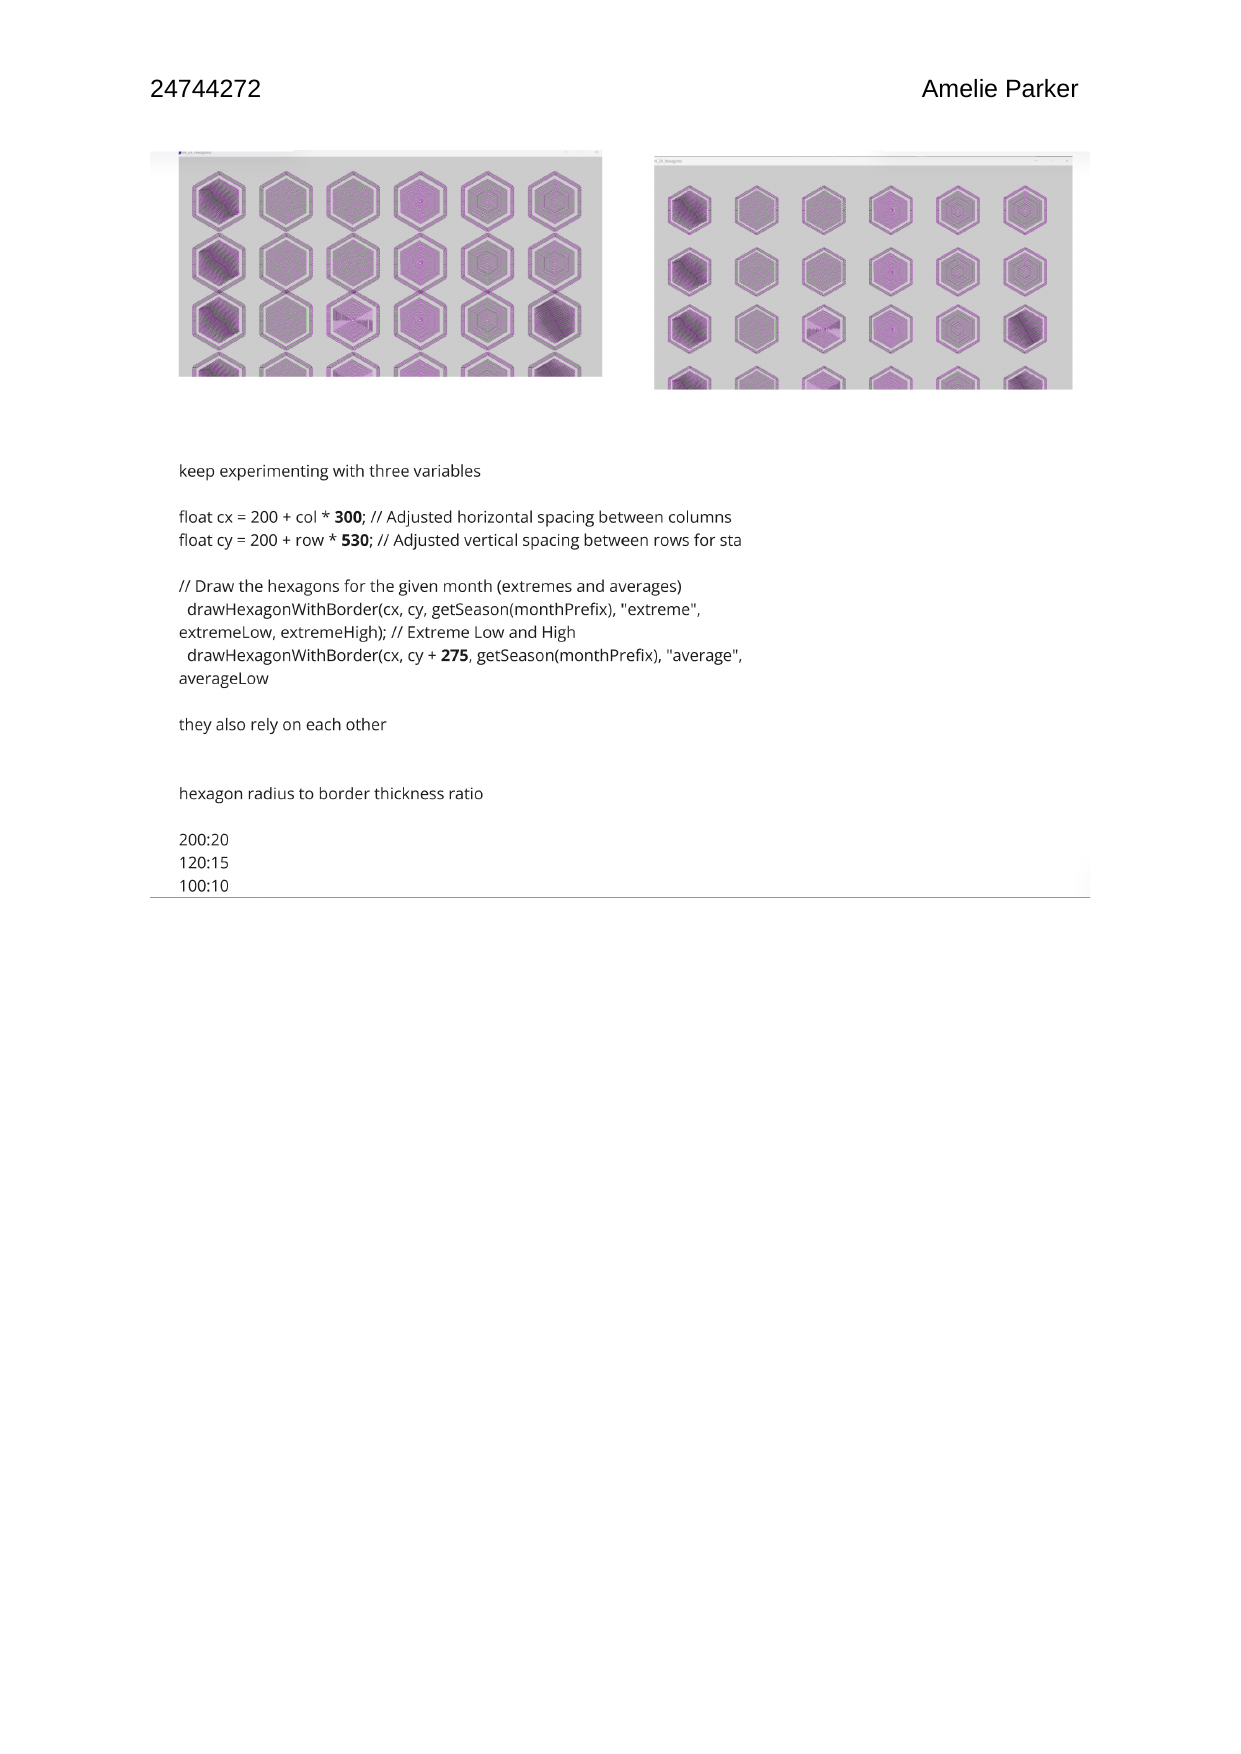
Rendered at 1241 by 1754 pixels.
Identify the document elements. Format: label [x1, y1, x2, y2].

picture [150, 150, 1091, 898]
